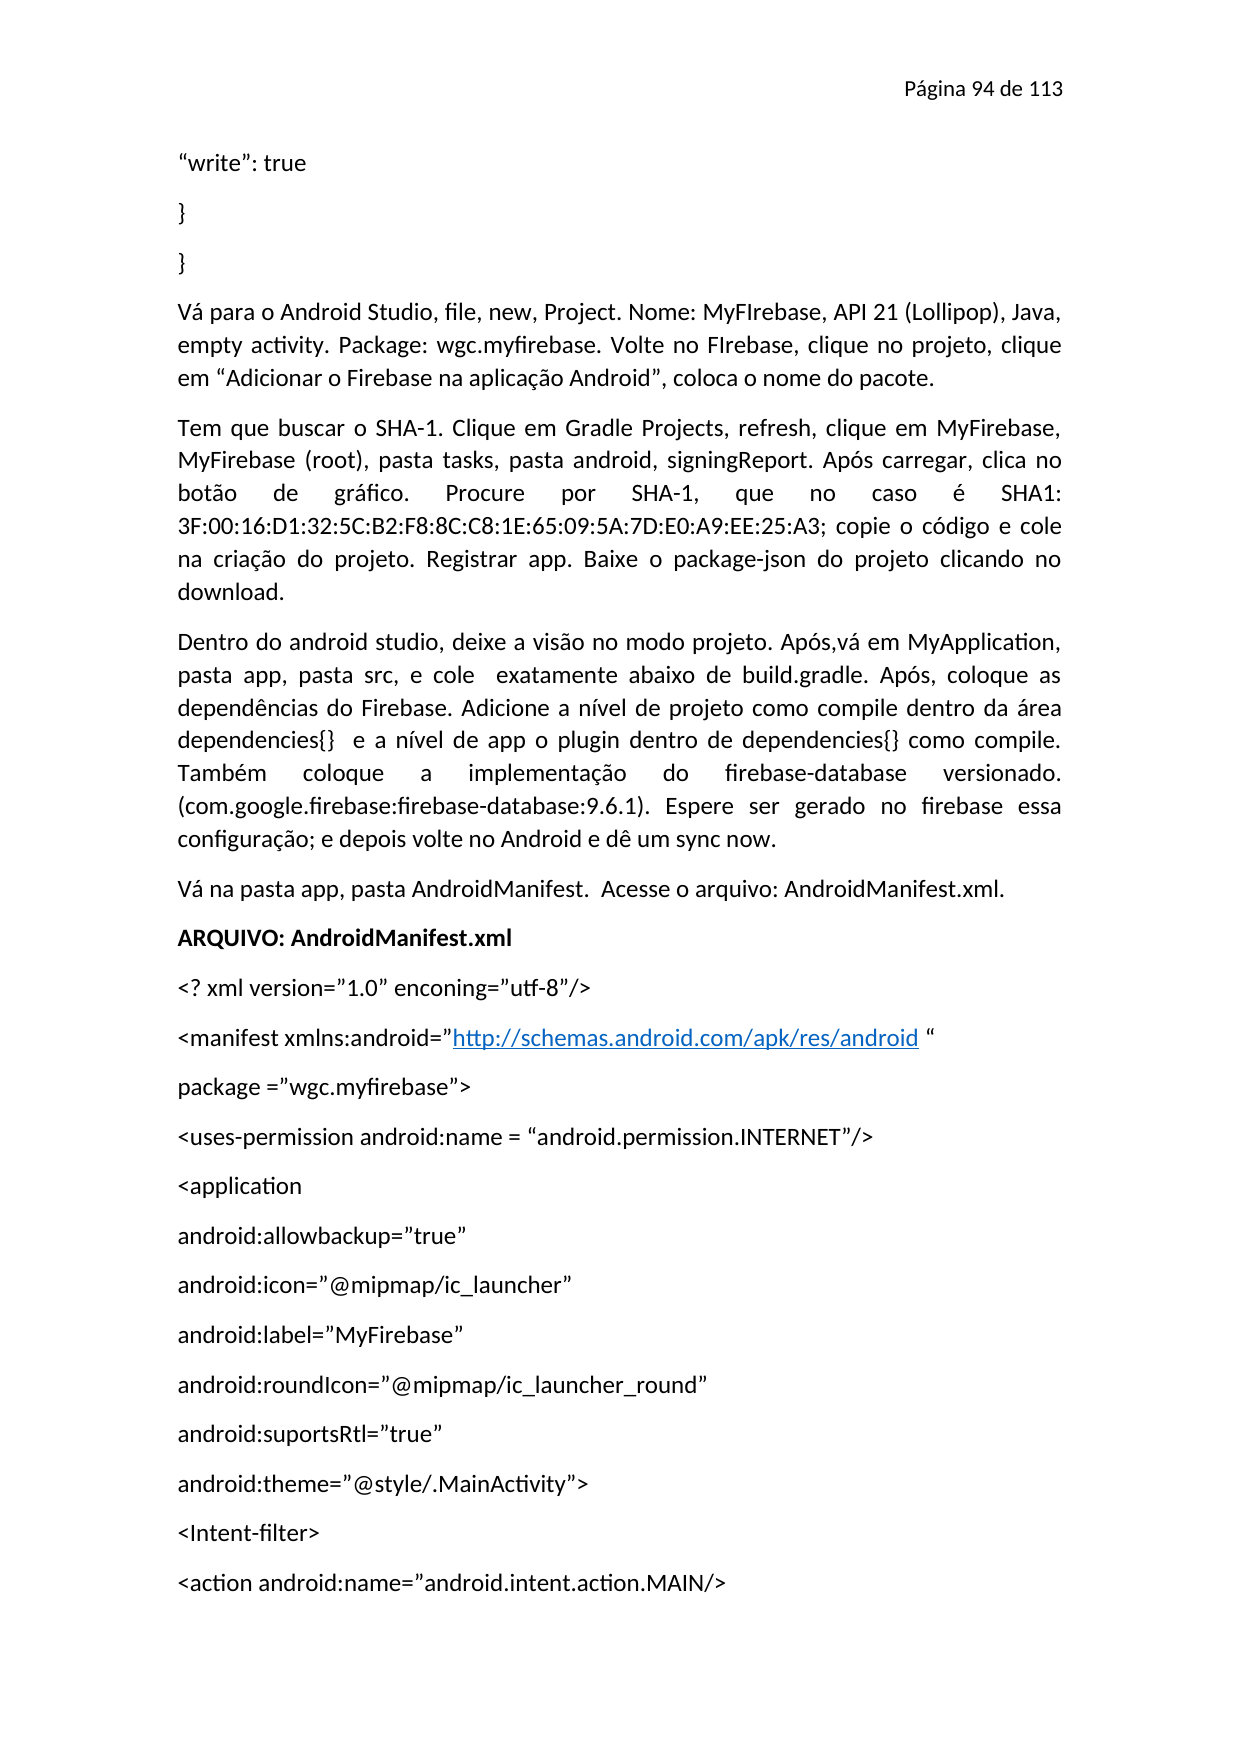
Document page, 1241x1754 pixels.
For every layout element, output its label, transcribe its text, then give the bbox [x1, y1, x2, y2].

text android:icon=”@mipmap/ic_launcher” [177, 1270, 1063, 1300]
text android:allowbackup=”true” [177, 1220, 1063, 1251]
text android:label=”MyFirebase” [177, 1319, 1063, 1350]
text <Intent-filter> [177, 1518, 1063, 1548]
text ARQUIVO: AndroidManifest.xml [177, 923, 1063, 953]
text Tem que buscar o SHA-1. Clique em Gradle Projects, refresh, clique em MyFirebase, MyFirebase (root), pasta tasks, pasta android, signingReport. Após carregar, clica no botão de gráfico. Procure por SHA-1, que no caso é SHA1: 3F:00:16:D1:32:5C:B2:F8:8C:C8:1E:65:09:5A:7D:E0:A9:EE:25:A3; copie o código e cole na criação do projeto. Registrar app. Baixe o package-json do projeto clicando no download. [177, 412, 1063, 607]
text } [177, 197, 1063, 228]
text } [177, 247, 1063, 277]
text android:theme=”@style/.MainActivity”> [177, 1468, 1063, 1498]
text package =”wgc.myfirebase”> [177, 1071, 1063, 1102]
text <manifest xmlns:android=”http://schemas.android.com/apk/res/android “ [177, 1022, 1063, 1052]
text “write”: true [177, 148, 1063, 178]
text <uses-permission android:name = “android.permission.INTERNET”/> [177, 1121, 1063, 1151]
text Vá para o Android Studio, file, new, Project. Nome: MyFIrebase, API 21 (Lollipop), Java, empty activity. Package: wgc.myfirebase. Volte no FIrebase, clique no projeto, clique em “Adicionar o Firebase na aplicação Android”, coloca o nome do pacote. [177, 296, 1063, 393]
text Vá na pasta app, pasta AndroidManifest. Acesse o arquivo: AndroidManifest.xml. [177, 873, 1063, 903]
text <? xml version=”1.0” enconing=”utf-8”/> [177, 972, 1063, 1003]
text android:roundIcon=”@mipmap/ic_launcher_round” [177, 1369, 1063, 1399]
text <application [177, 1171, 1063, 1201]
text <action android:name=”android.intent.action.MAIN/> [177, 1567, 1063, 1598]
text Dentro do android studio, deixe a visão no modo projeto. Após,vá em MyApplication, pasta app, pasta src, e cole exatamente abaixo de build.gradle. Após, coloque as dependências do Firebase. Adicione a nível de projeto como compile dentro da área dependencies{} e a nível de app o plugin dentro de dependencies{} como compile. Também coloque a implementação do firebase-database versionado.(com.google.firebase:firebase-database:9.6.1). Espere ser gerado no firebase essa configuração; e depois volte no Android e dê um sync now. [177, 626, 1063, 854]
text android:suportsRtl=”true” [177, 1418, 1063, 1449]
